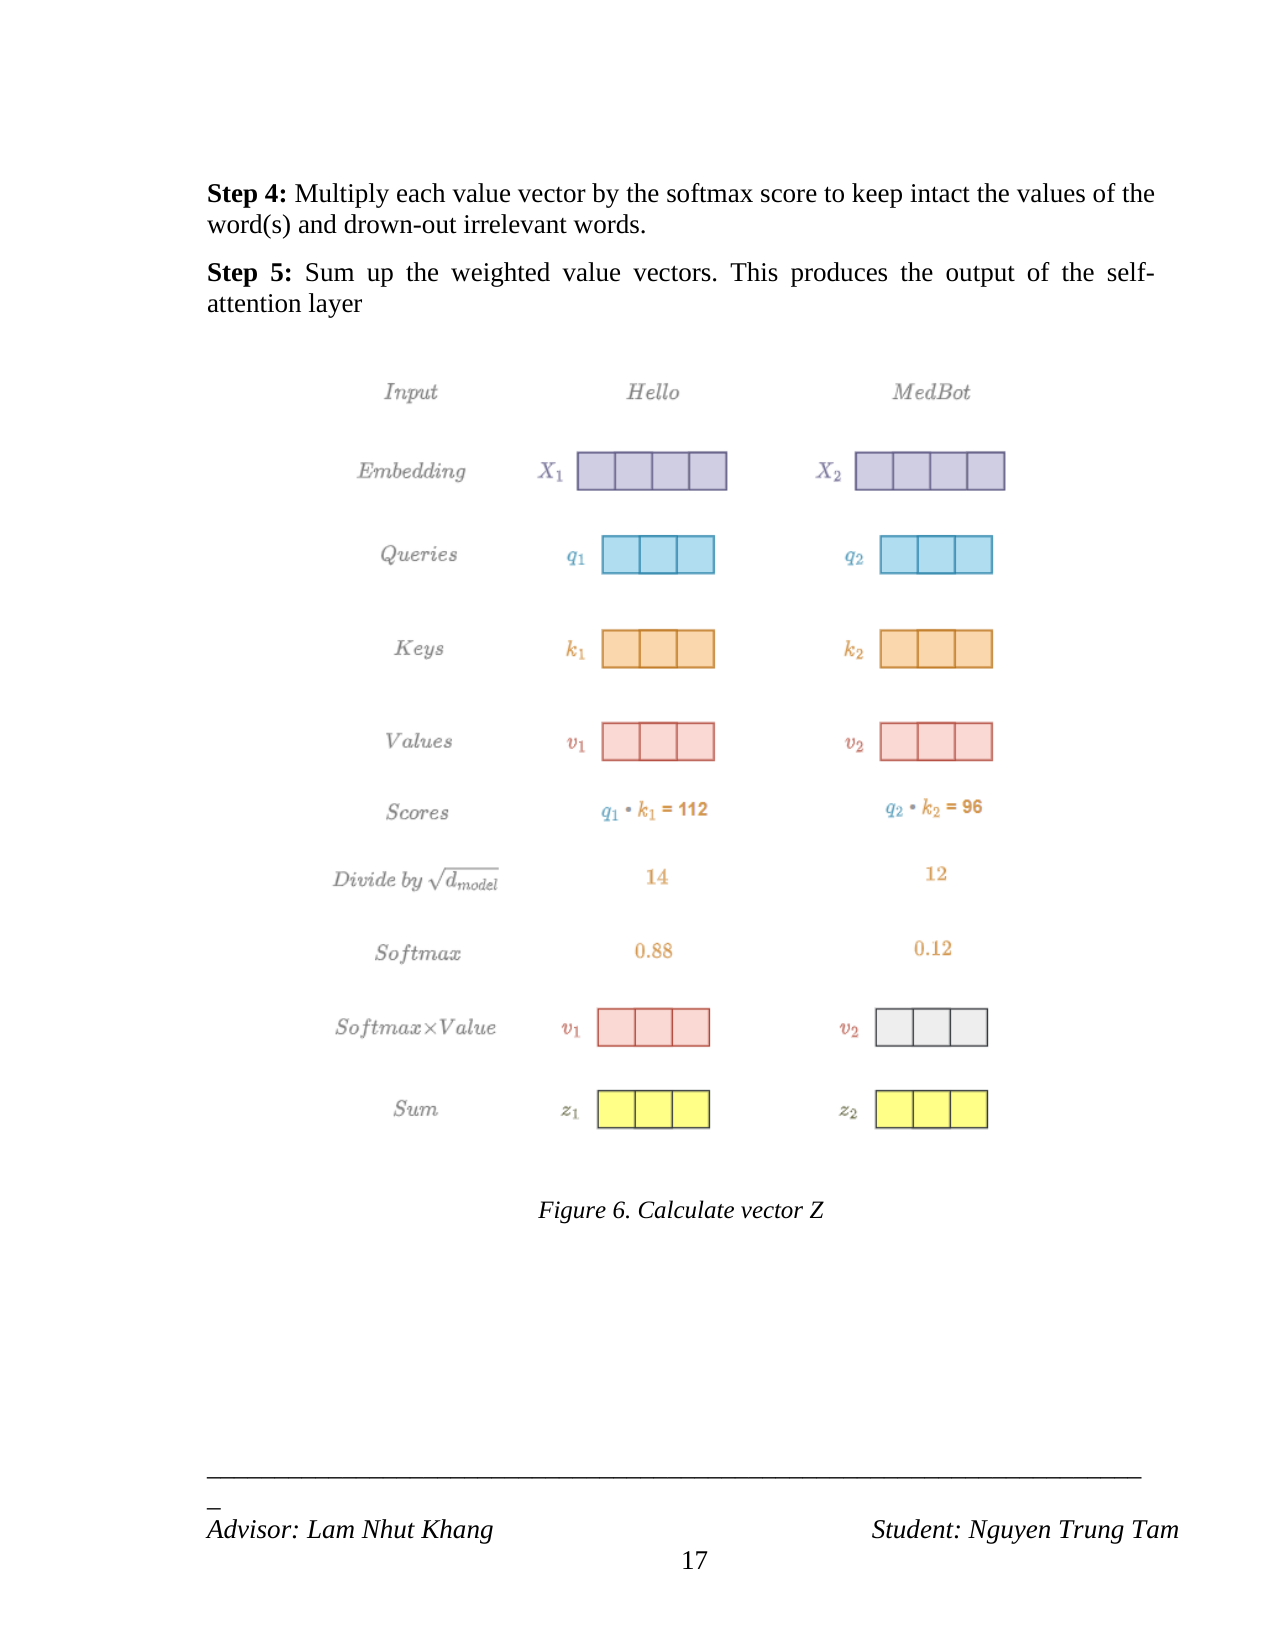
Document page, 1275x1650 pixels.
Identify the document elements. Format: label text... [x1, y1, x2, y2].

picture [206, 335, 1160, 1179]
text Step 5: Sum up the weighted value vectors. This produces the output of the self-attention layer [207, 256, 1157, 318]
text Step 4: Multiply each value vector by the softmax score to keep intact the values of the word(s) and drown-out irrelevant words. [207, 177, 1157, 239]
